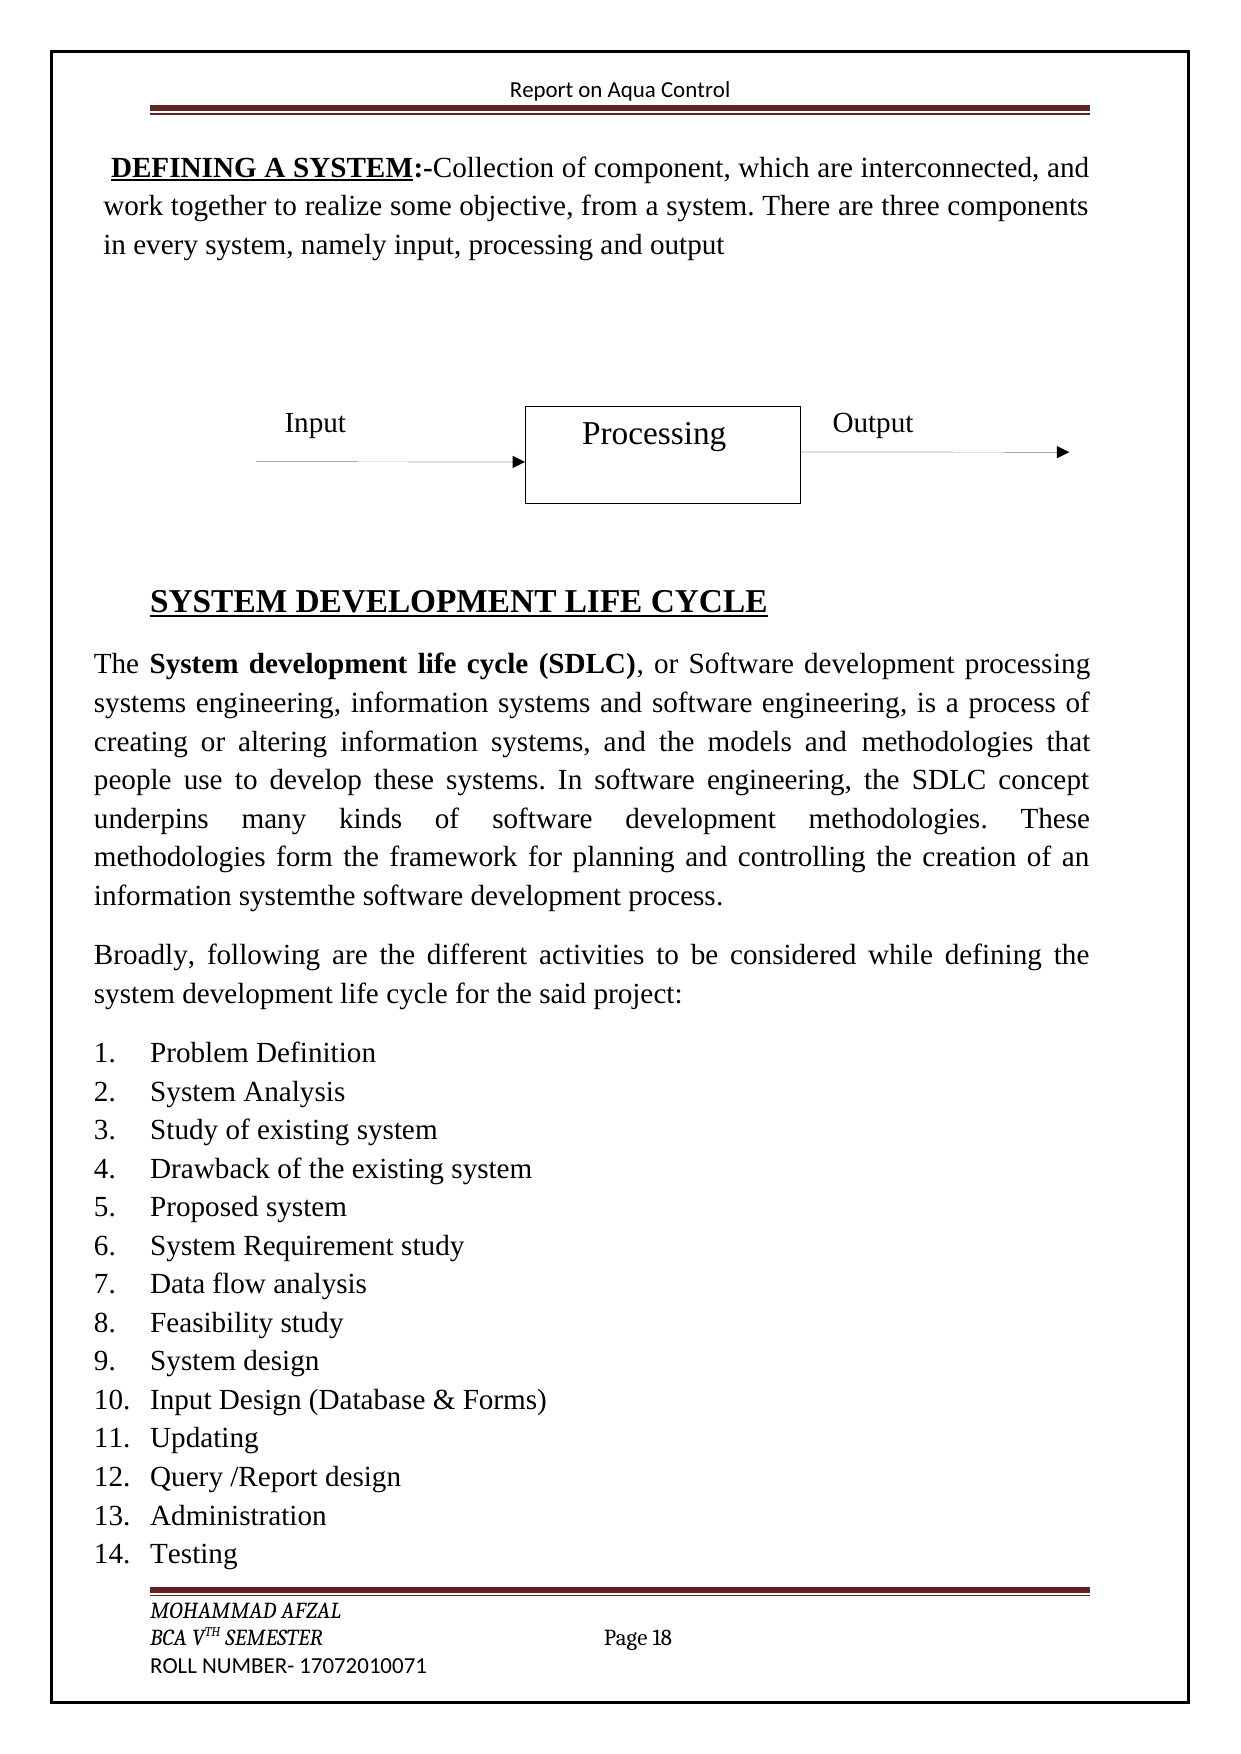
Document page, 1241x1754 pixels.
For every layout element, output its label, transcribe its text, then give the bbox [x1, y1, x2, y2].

list Query /Report design [94, 1459, 1090, 1493]
text SYSTEM DEVELOPMENT LIFE CYCLE [150, 582, 1090, 620]
list System Requirement study [94, 1228, 1090, 1261]
list Administration [94, 1498, 1090, 1531]
list Feasibility study [94, 1305, 1090, 1338]
list Updating [94, 1421, 1090, 1454]
list Data flow analysis [94, 1266, 1090, 1300]
list Input Design (Database & Forms) [94, 1382, 1090, 1416]
text Input Output [801, 405, 1090, 439]
list Study of existing system [94, 1112, 1090, 1146]
list Testing [94, 1536, 1090, 1570]
list Proposed system [94, 1189, 1090, 1223]
list Drawback of the existing system [94, 1151, 1090, 1184]
text Broadly, following are the different activities to be considered while defining the system development life cycle for the said project: [94, 937, 1090, 1009]
text The System development life cycle (SDLC), or Software development processing systems engineering, information systems and software engineering, is a process of creating or altering information systems, and the models and methodologies that people use to develop these systems. In software engineering, the SDLC concept underpins many kinds of software development methodologies. These methodologies form the framework for planning and controlling the creation of an information systemthe software development process. [94, 647, 1090, 911]
list System Analysis [94, 1074, 1090, 1107]
list System design [94, 1343, 1090, 1377]
text DEFINING A SYSTEM:-Collection of component, which are interconnected, and work together to realize some objective, from a system. There are three components in every system, namely input, processing and output [103, 150, 1090, 261]
list Problem Definition [94, 1035, 1090, 1069]
text Input Output [150, 405, 800, 439]
